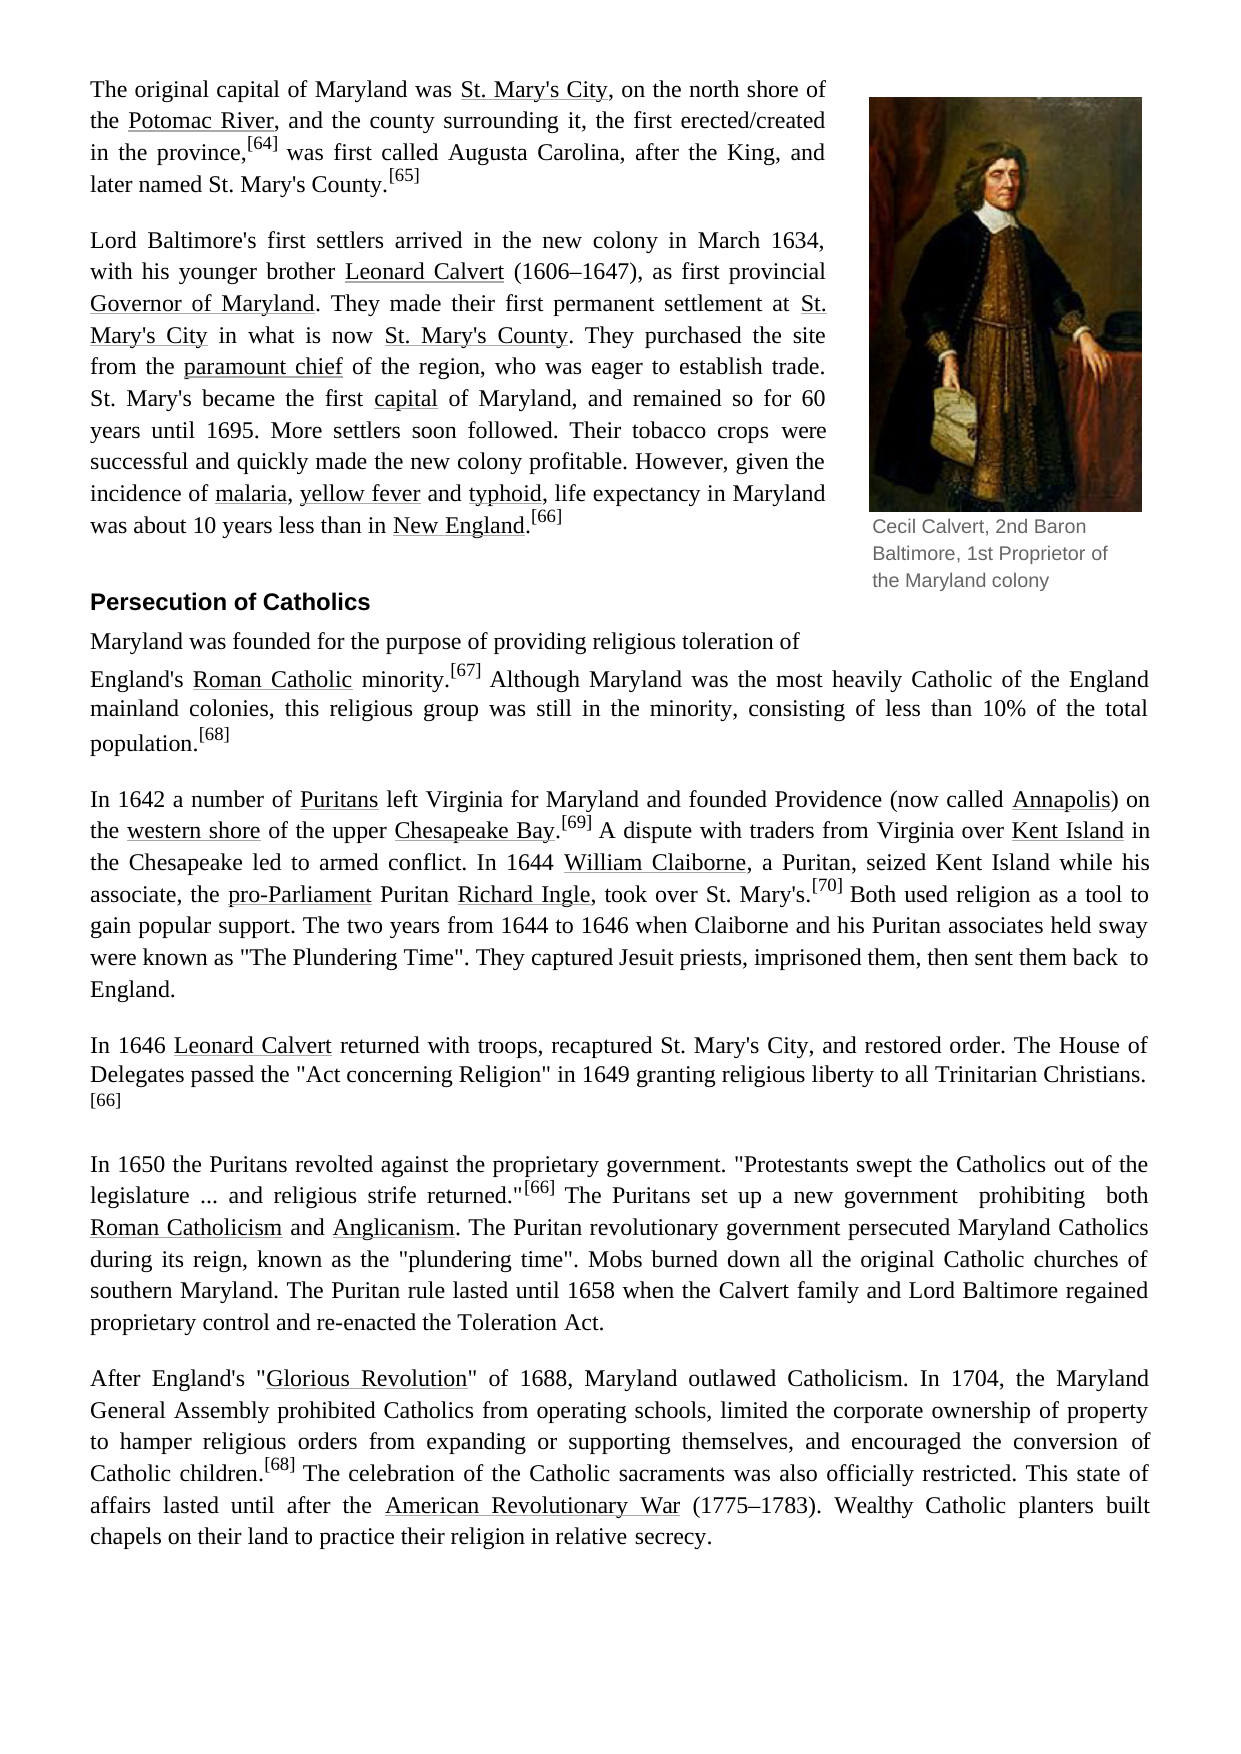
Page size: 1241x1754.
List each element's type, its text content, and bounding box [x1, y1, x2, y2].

picture [869, 97, 1142, 512]
subtitle Persecution of Catholics [90, 588, 831, 615]
text In 1646 Leonard Calvert returned with troops, recaptured St. Mary's City, and restored order. The House of Delegates passed the "Act concerning Religion" in 1649 granting religious liberty to all Trinitarian Christians.[66] [90, 1031, 1149, 1122]
text In 1642 a number of Puritans left Virginia for Maryland and founded Providence (now called Annapolis) on the western shore of the upper Chesapeake Bay.[69] A dispute with traders from Virginia over Kent Island in the Chesapeake led to armed conflict. In 1644 William Claiborne, a Puritan, seized Kent Island while his associate, the pro-Parliament Puritan Richard Ingle, took over St. Mary's.[70] Both used religion as a tool to gain popular support. The two years from 1644 to 1646 when Claiborne and his Puritan associates held sway were known as "The Plundering Time". They captured Jesuit priests, imprisoned them, then sent them back to England. [90, 782, 1150, 1003]
text The original capital of Maryland was St. Mary's City, on the north shore of the Potomac River, and the county surrounding it, the first erected/created in the province,[64] was first called Augusta Carolina, after the King, and later named St. Mary's County.[65] [90, 72, 827, 198]
text Maryland was founded for the purpose of providing religious toleration of [90, 627, 831, 655]
text Cecil Calvert, 2nd Baron Baltimore, 1st Proprietor of the Maryland colony [872, 515, 1133, 592]
text After England's "Glorious Revolution" of 1688, Maryland outlawed Catholicism. In 1704, the Maryland General Assembly prohibited Catholics from operating schools, limited the corporate ownership of property to hamper religious orders from expanding or supporting themselves, and encouraged the conversion of Catholic children.[68] The celebration of the Catholic sacraments was also officially restricted. This state of affairs lasted until after the American Revolutionary War (1775–1783). Wealthy Catholic planters built chapels on their land to practice their religion in relative secrecy. [90, 1361, 1150, 1551]
text Lord Baltimore's first settlers arrived in the new colony in March 1634, with his younger brother Leonard Calvert (1606–1647), as first provincial Governor of Maryland. They made their first permanent settlement at St. Mary's City in what is now St. Mary's County. They purchased the site from the paramount chief of the region, who was eager to establish trade. St. Mary's became the first capital of Maryland, and remained so for 60 years until 1695. More settlers soon followed. Their tobacco crops were successful and quickly made the new colony profitable. However, given the incidence of malaria, yellow fever and typhoid, life expectancy in Maryland was about 10 years less than in New England.[66] [90, 223, 826, 539]
text England's Roman Catholic minority.[67] Although Maryland was the most heavily Catholic of the England mainland colonies, this religious group was still in the minority, consisting of less than 10% of the total population.[68] [90, 659, 1150, 757]
text In 1650 the Puritans revolted against the proprietary government. "Protestants swept the Catholics out of the legislature ... and religious strife returned."[66] The Puritans set up a new government prohibiting both Roman Catholicism and Anglicanism. The Puritan revolutionary government persecuted Maryland Catholics during its reign, known as the "plundering time". Mobs burned down all the original Catholic churches of southern Maryland. The Puritan rule lasted until 1658 when the Calvert family and Lord Baltimore regained proprietary control and re-enacted the Toleration Act. [90, 1147, 1150, 1337]
